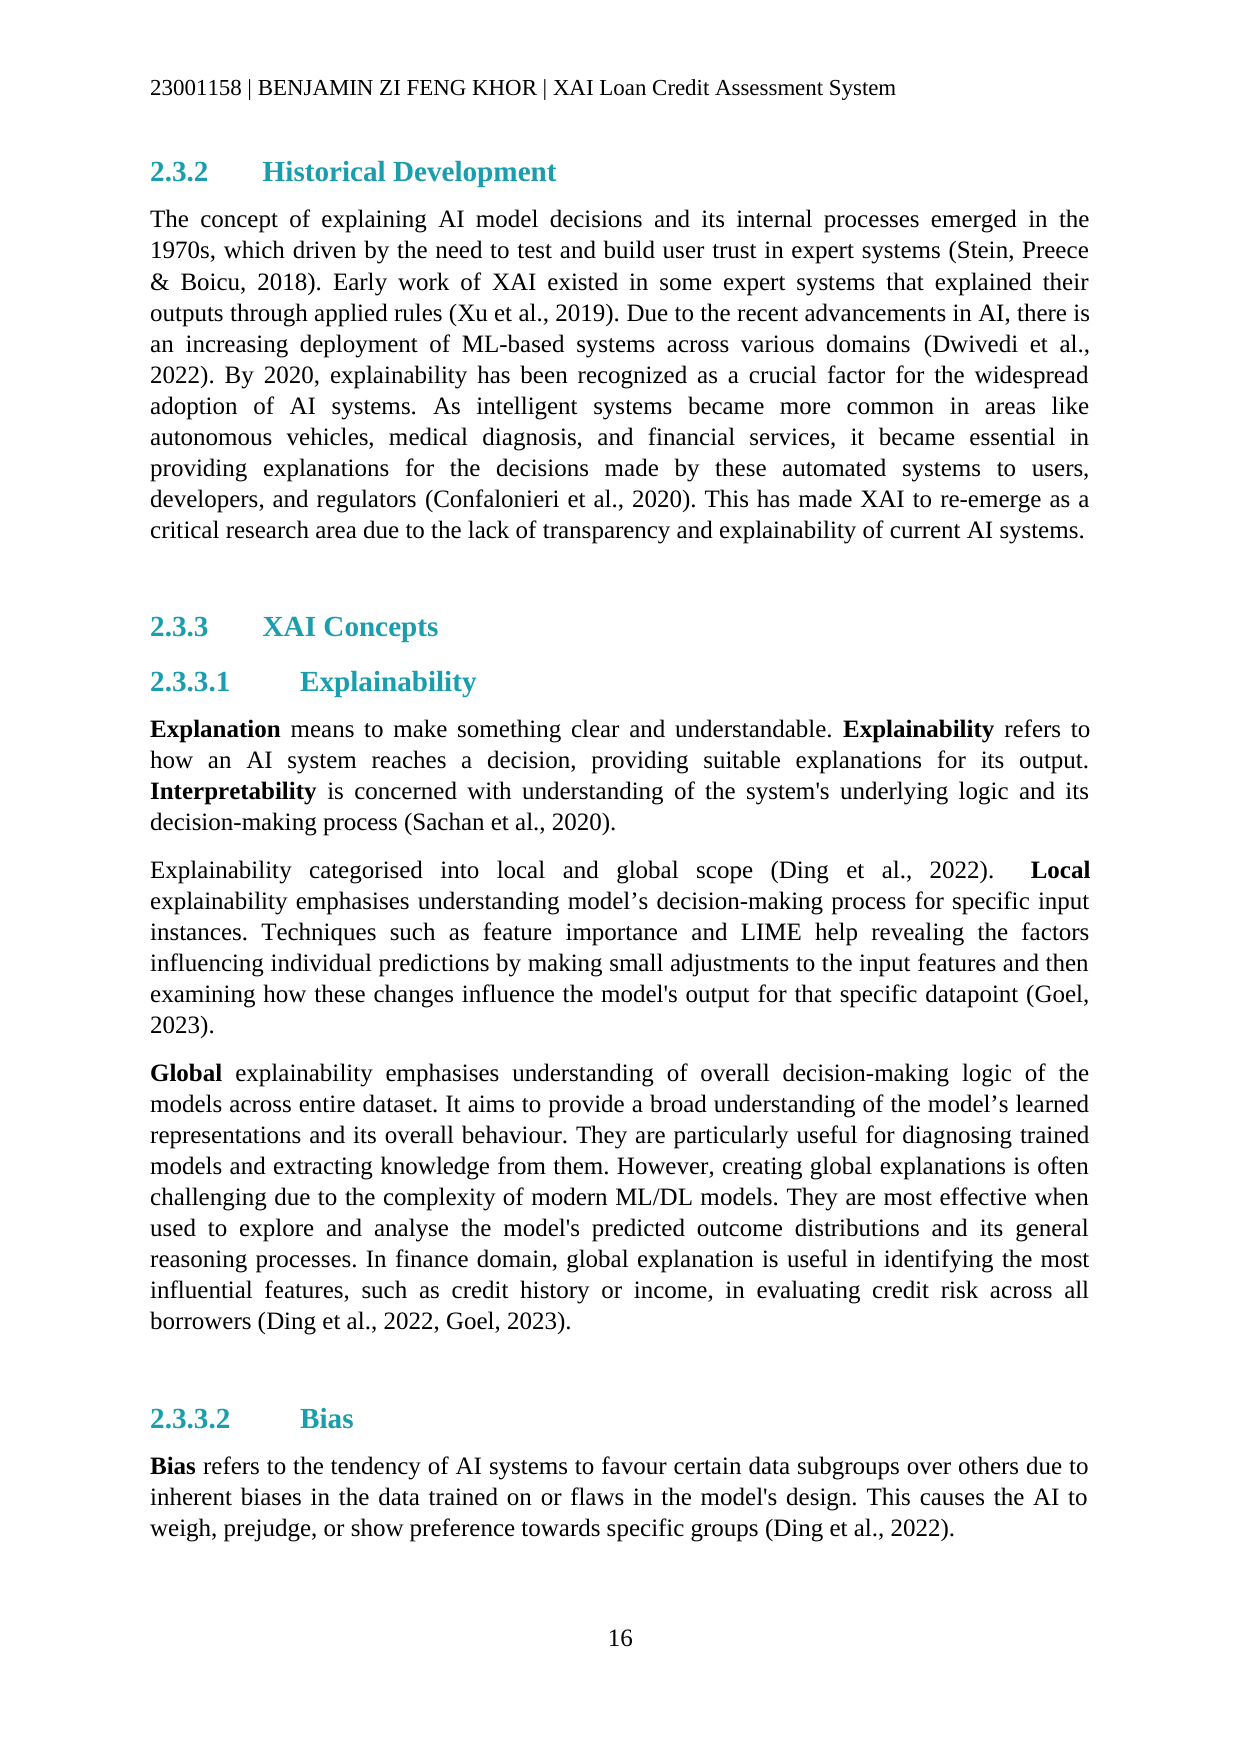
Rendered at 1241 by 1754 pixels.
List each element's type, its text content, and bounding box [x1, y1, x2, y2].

text The concept of explaining AI model decisions and its internal processes emerged in the 1970s, which driven by the need to test and build user trust in expert systems (Stein, Preece & Boicu, 2018). Early work of XAI existed in some expert systems that explained their outputs through applied rules (Xu et al., 2019). Due to the recent advancements in AI, there is an increasing deployment of ML-based systems across various domains (Dwivedi et al., 2022). By 2020, explainability has been recognized as a crucial factor for the widespread adoption of AI systems. As intelligent systems became more common in areas like autonomous vehicles, medical diagnosis, and financial services, it became essential in providing explanations for the decisions made by these automated systems to users, developers, and regulators (Confalonieri et al., 2020). This has made XAI to re-emerge as a critical research area due to the lack of transparency and explainability of current AI systems. [150, 204, 1090, 544]
text Explanation means to make something clear and understandable. Explainability refers to how an AI system reaches a decision, providing suitable explanations for its output. Interpretability is concerned with understanding of the system's underlying logic and its decision-making process (Sachan et al., 2020). [150, 714, 1090, 836]
text Global explainability emphasises understanding of overall decision-making logic of the models across entire dataset. It aims to provide a broad understanding of the model’s learned representations and its overall behaviour. They are particularly useful for diagnosing trained models and extracting knowledge from them. However, creating global explanations is often challenging due to the complexity of modern ML/DL models. They are most effective when used to explore and analyse the model's predicted outcome distributions and its general reasoning processes. In finance domain, global explanation is useful in identifying the most influential features, such as credit history or income, in evaluating credit risk across all borrowers (Ding et al., 2022, Goel, 2023). [150, 1058, 1090, 1335]
text Explainability categorised into local and global scope (Ding et al., 2022). Local explainability emphasises understanding model’s decision-making process for specific input instances. Techniques such as feature importance and LIME help revealing the factors influencing individual predictions by making small adjustments to the input features and then examining how these changes influence the model's output for that specific datapoint (Goel, 2023). [150, 855, 1090, 1039]
subtitle XAI Concepts [150, 609, 1090, 643]
subtitle Bias [150, 1401, 1090, 1434]
text Bias refers to the tendency of AI systems to favour certain data subgroups over others due to inherent biases in the data trained on or flaws in the model's design. This causes the AI to weigh, prejudge, or show preference towards specific groups (Ding et al., 2022). [150, 1451, 1090, 1542]
subtitle Explainability [150, 664, 1090, 697]
subtitle Historical Development [150, 154, 1090, 188]
